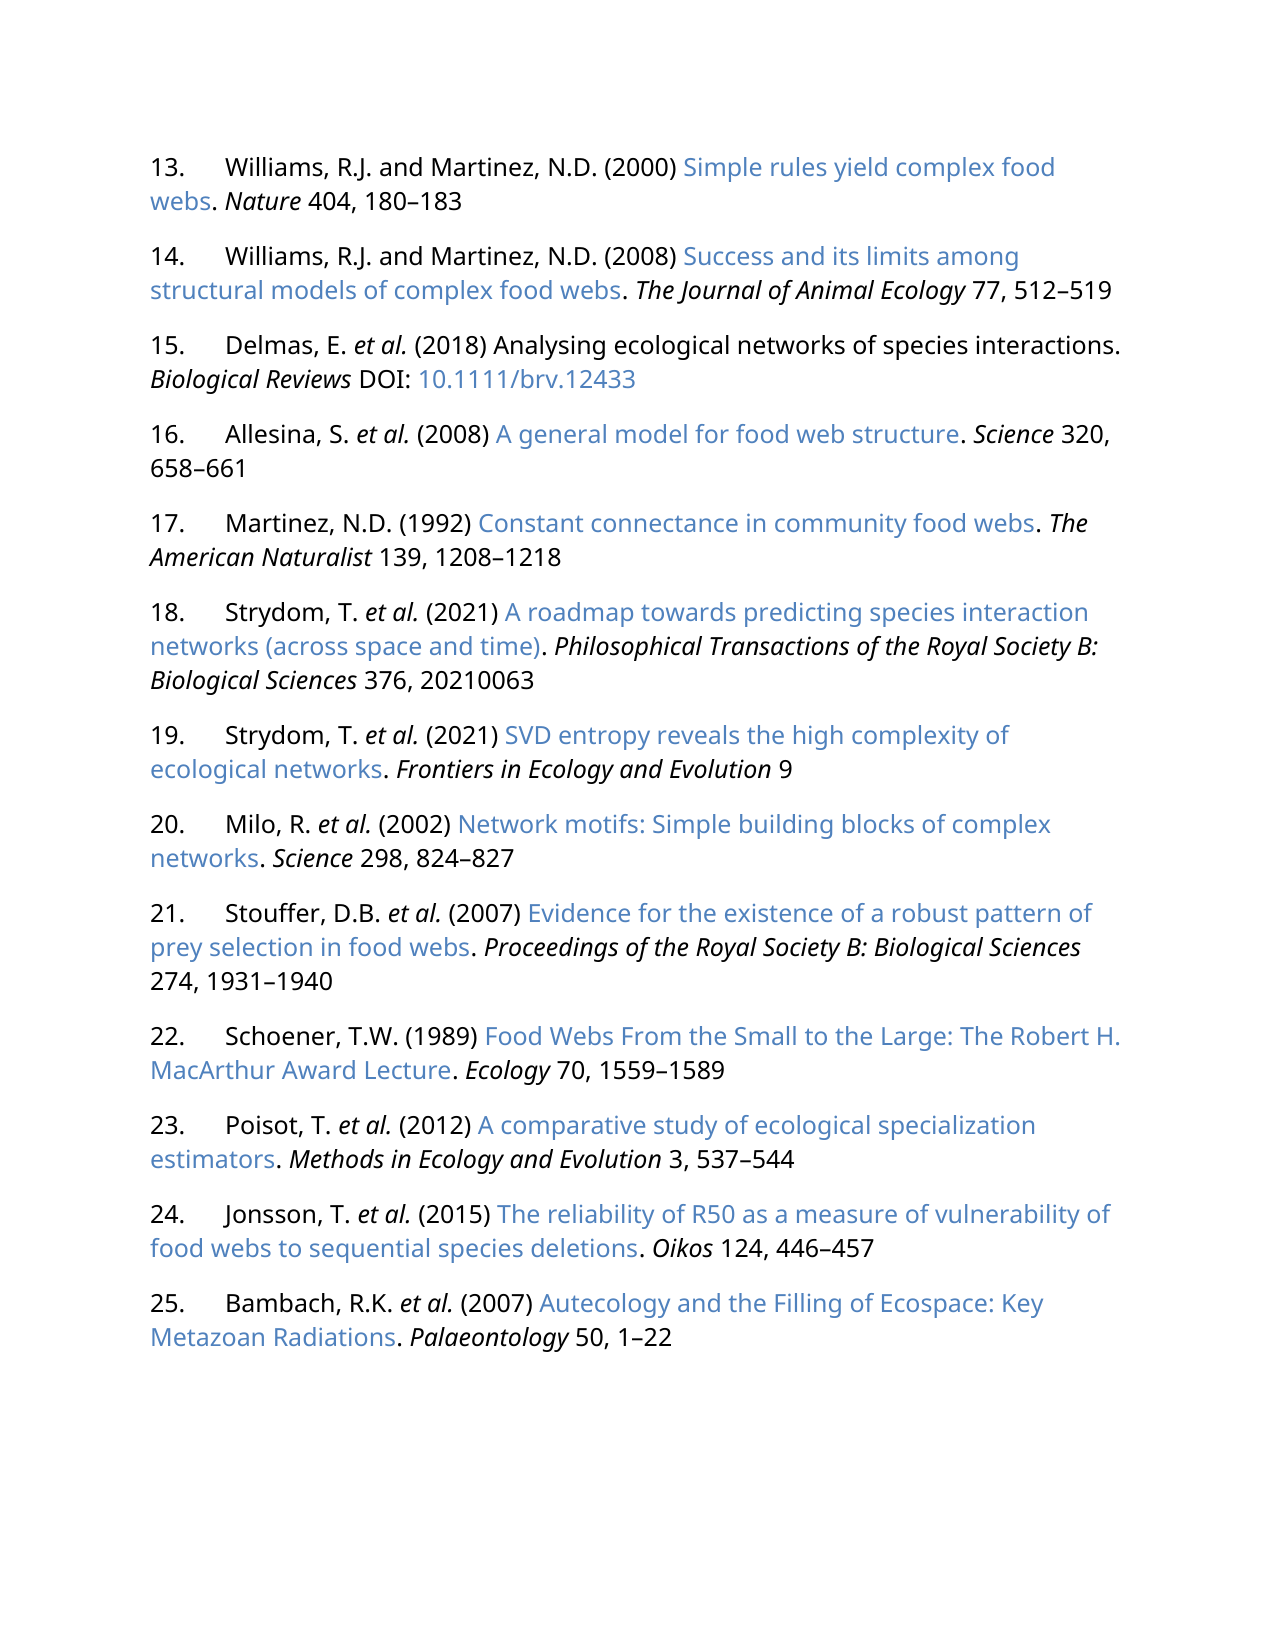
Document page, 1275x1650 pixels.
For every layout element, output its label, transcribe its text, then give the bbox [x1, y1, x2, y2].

text 23. Poisot, T. et al. (2012) A comparative study of ecological specialization estimators. Methods in Ecology and Evolution 3, 537–544 [150, 1108, 1125, 1176]
text 20. Milo, R. et al. (2002) Network motifs: Simple building blocks of complex networks. Science 298, 824–827 [150, 807, 1125, 875]
text 18. Strydom, T. et al. (2021) A roadmap towards predicting species interaction networks (across space and time). Philosophical Transactions of the Royal Society B: Biological Sciences 376, 20210063 [150, 595, 1125, 697]
text 13. Williams, R.J. and Martinez, N.D. (2000) Simple rules yield complex food webs. Nature 404, 180–183 [150, 150, 1125, 218]
text 17. Martinez, N.D. (1992) Constant connectance in community food webs. The American Naturalist 139, 1208–1218 [150, 506, 1125, 574]
text 16. Allesina, S. et al. (2008) A general model for food web structure. Science 320, 658–661 [150, 417, 1125, 485]
text 19. Strydom, T. et al. (2021) SVD entropy reveals the high complexity of ecological networks. Frontiers in Ecology and Evolution 9 [150, 718, 1125, 786]
text 24. Jonsson, T. et al. (2015) The reliability of R50 as a measure of vulnerability of food webs to sequential species deletions. Oikos 124, 446–457 [150, 1197, 1125, 1265]
text 22. Schoener, T.W. (1989) Food Webs From the Small to the Large: The Robert H. MacArthur Award Lecture. Ecology 70, 1559–1589 [150, 1019, 1125, 1087]
text 15. Delmas, E. et al. (2018) Analysing ecological networks of species interactions. Biological Reviews DOI: 10.1111/brv.12433 [150, 328, 1125, 396]
text 14. Williams, R.J. and Martinez, N.D. (2008) Success and its limits among structural models of complex food webs. The Journal of Animal Ecology 77, 512–519 [150, 239, 1125, 307]
text 25. Bambach, R.K. et al. (2007) Autecology and the Filling of Ecospace: Key Metazoan Radiations. Palaeontology 50, 1–22 [150, 1286, 1125, 1354]
text 21. Stouffer, D.B. et al. (2007) Evidence for the existence of a robust pattern of prey selection in food webs. Proceedings of the Royal Society B: Biological Sciences 274, 1931–1940 [150, 896, 1125, 998]
